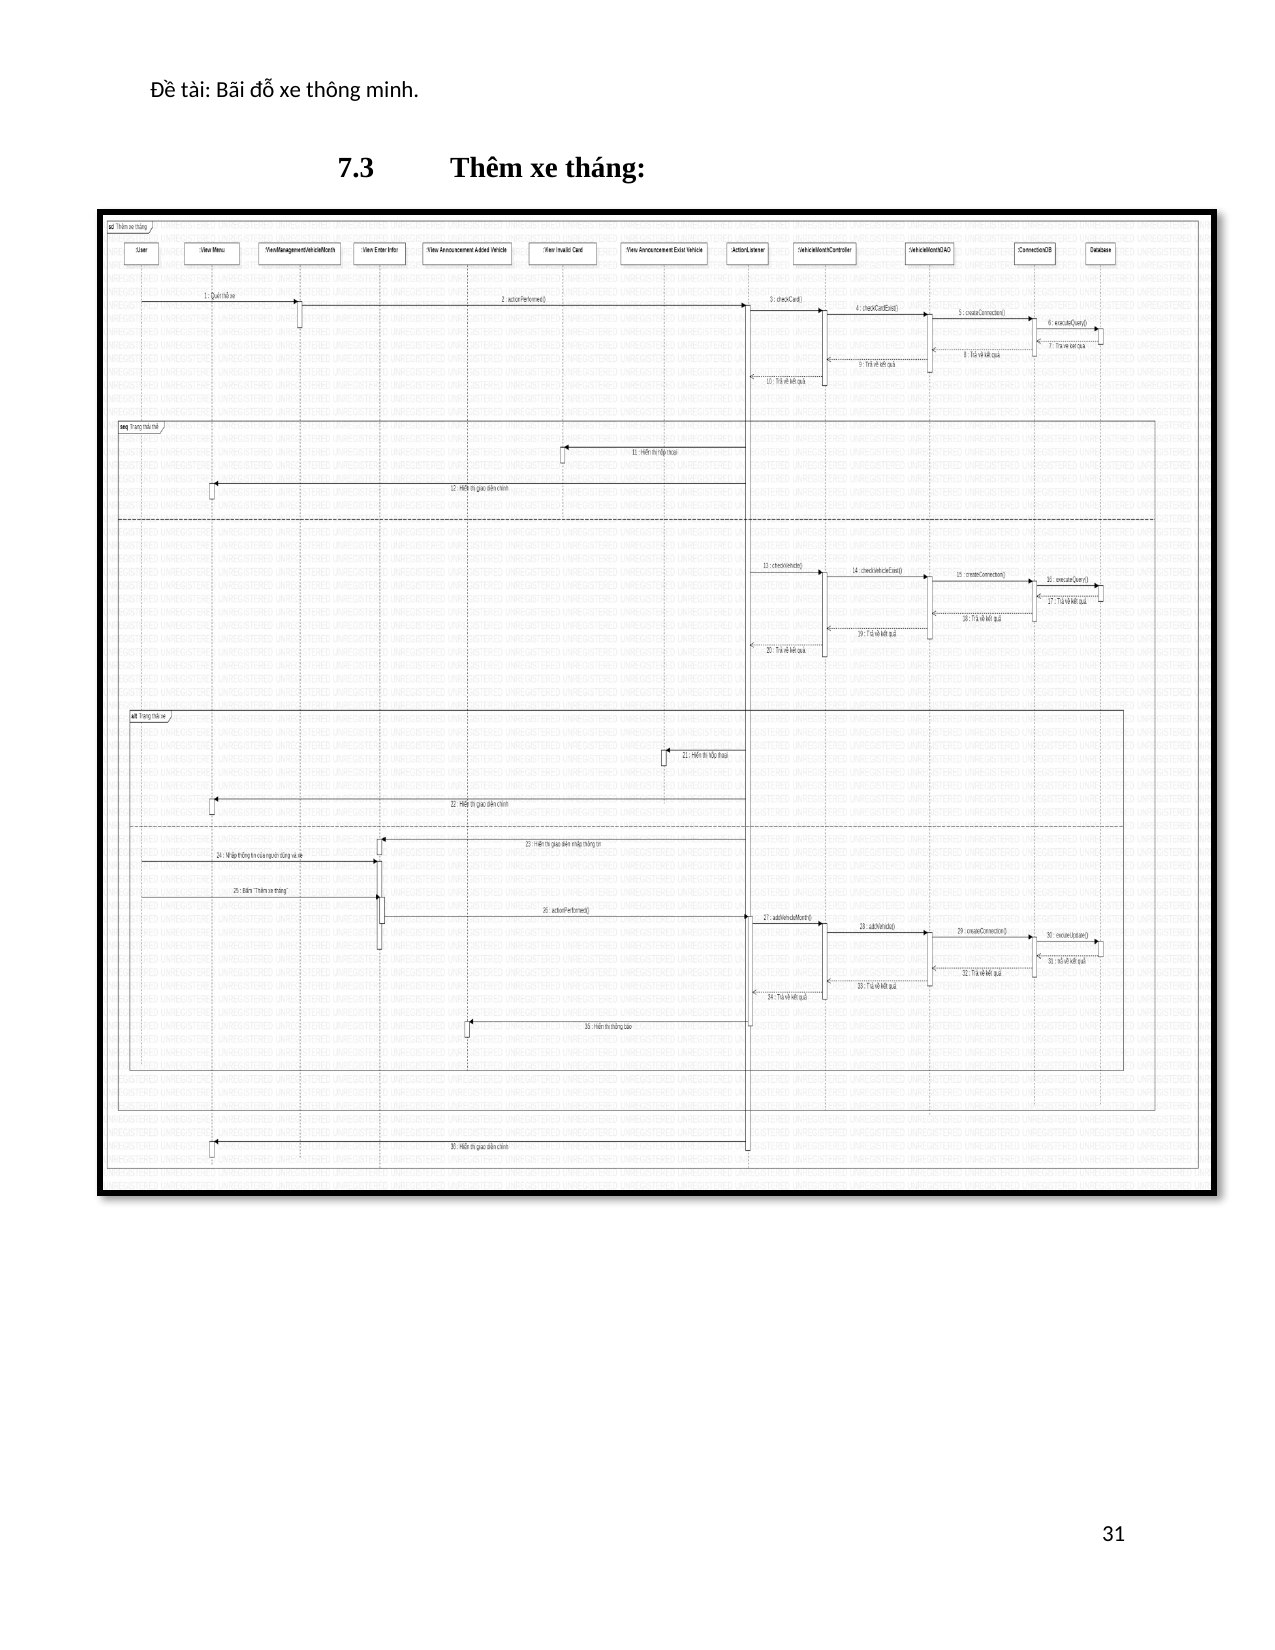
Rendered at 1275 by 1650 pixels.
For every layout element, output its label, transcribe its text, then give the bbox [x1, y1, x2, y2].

text Thêm xe tháng: [337, 150, 1125, 183]
picture [103, 215, 1211, 1190]
